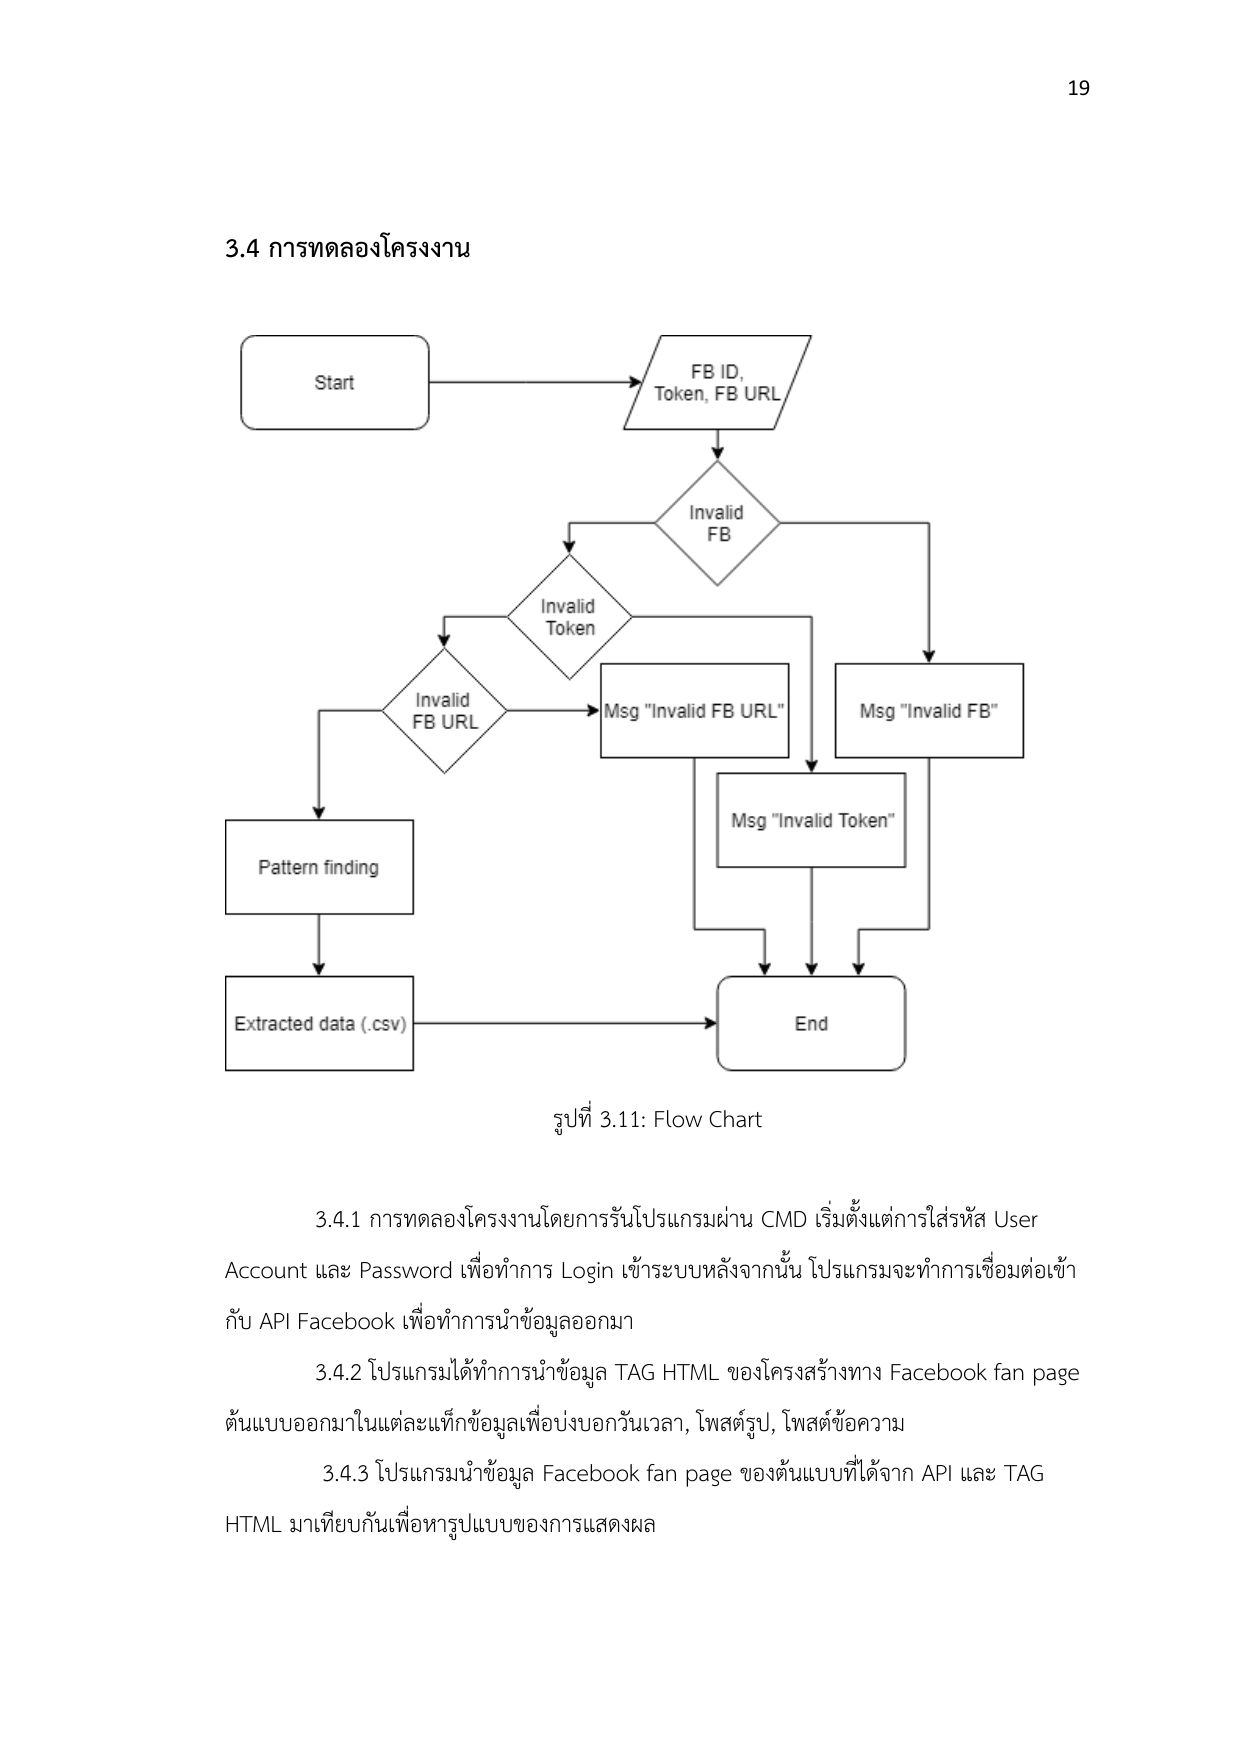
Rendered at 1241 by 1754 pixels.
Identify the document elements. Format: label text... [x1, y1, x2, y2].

text 3.4.3 โปรแกรมนำข้อมูล Facebook fan page ของต้นแบบที่ได้จาก API และ TAG HTML มาเทียบกันเพื่อหารูปแบบของการแสดงผล [225, 1453, 1090, 1548]
picture [225, 335, 1025, 1073]
text รูปที่ 3.11: Flow Chart [225, 1098, 1090, 1142]
text 3.4.1 การทดลองโครงงานโดยการรันโปรแกรมผ่าน CMD เริ่มตั้งแต่การใส่รหัส User Account และ Password เพื่อทำการ Login เข้าระบบหลังจากนั้น โปรแกรมจะทำการเชื่อมต่อเข้ากับ API Facebook เพื่อทำการนำข้อมูลออกมา [225, 1198, 1090, 1344]
text 3.4.2 โปรแกรมได้ทำการนำข้อมูล TAG HTML ของโครงสร้างทาง Facebook fan page ต้นแบบออกมาในแต่ละแท็กข้อมูลเพื่อบ่งบอกวันเวลา, โพสต์รูป, โพสต์ข้อความ [225, 1351, 1090, 1446]
subtitle 3.4 การทดลองโครงงาน [225, 225, 1090, 275]
